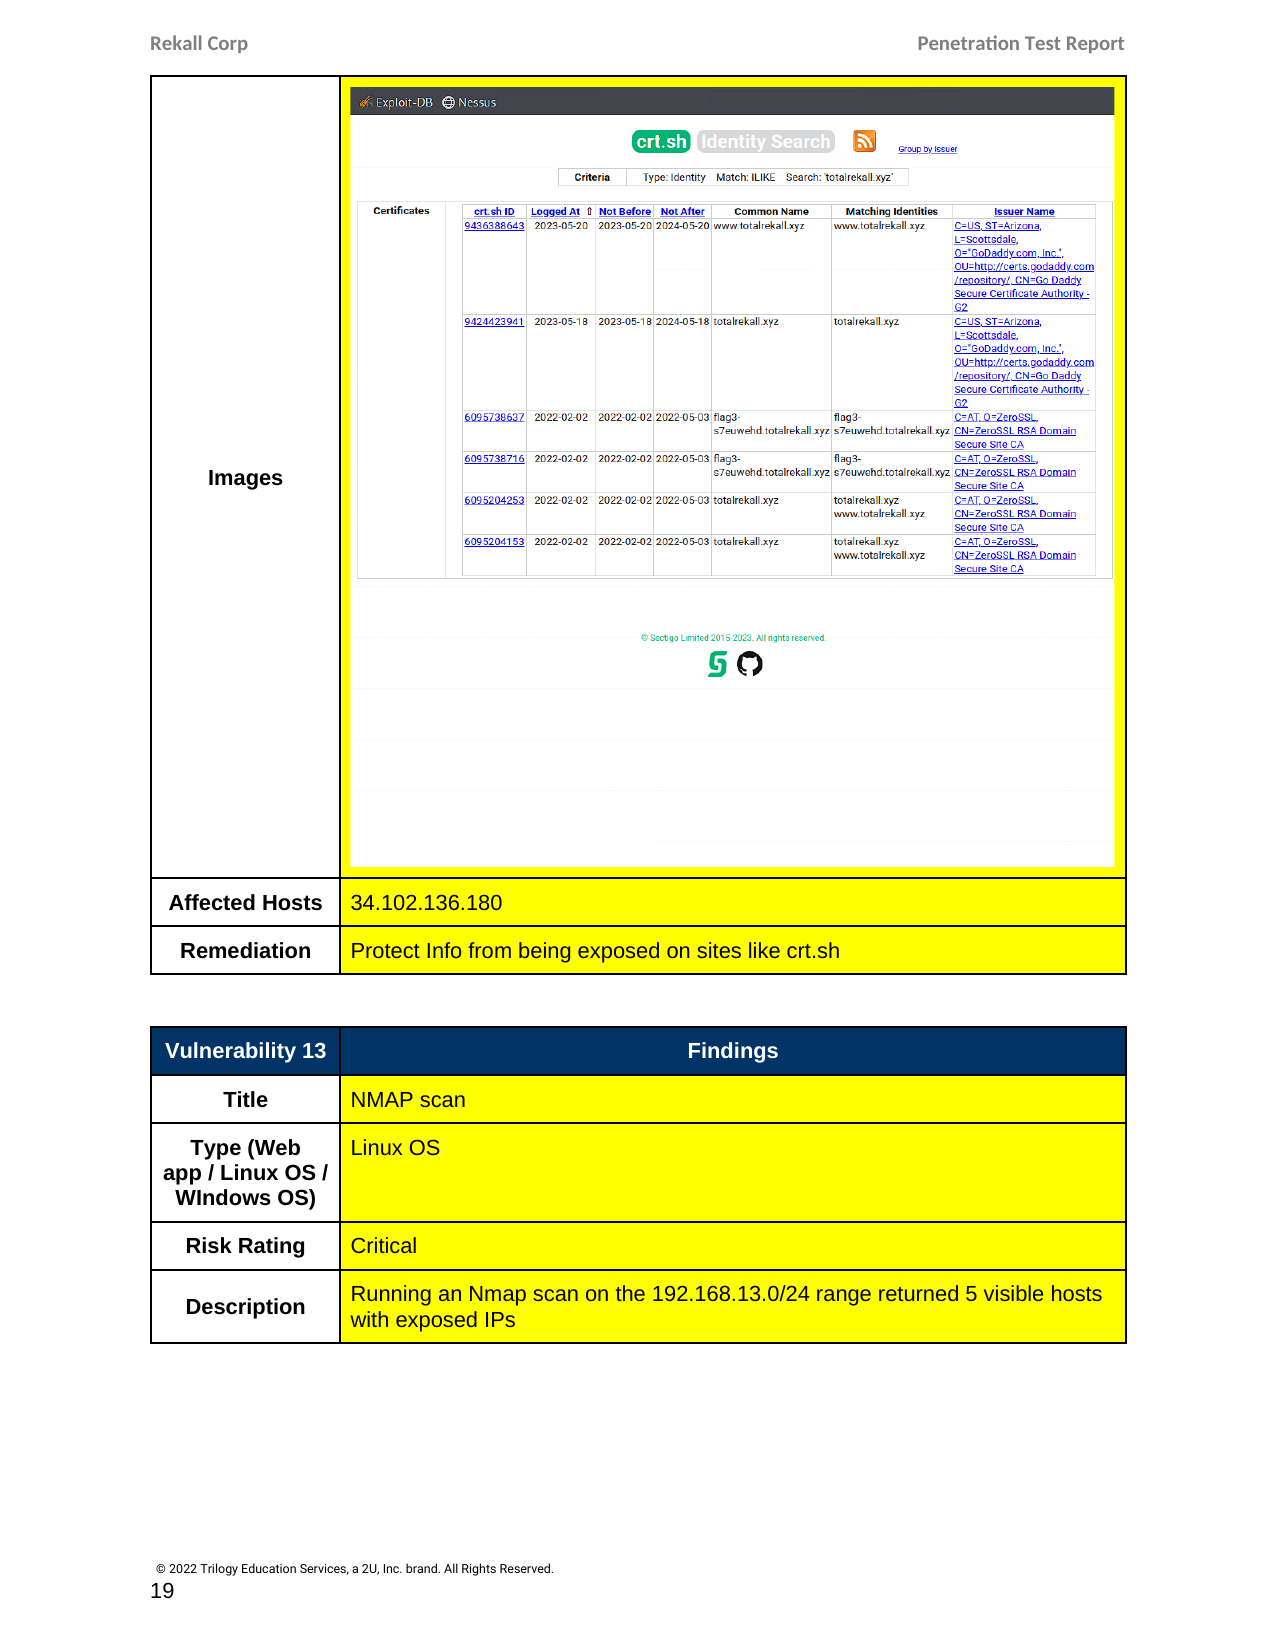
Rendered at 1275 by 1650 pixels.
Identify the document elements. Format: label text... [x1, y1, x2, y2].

table_cell [341, 77, 1125, 877]
table_cell Risk Rating [152, 1223, 339, 1269]
table_cell 34.102.136.180 [341, 879, 1125, 925]
table_cell Type (Web app / Linux OS / WIndows OS) [152, 1124, 339, 1221]
table_cell Protect Info from being exposed on sites like crt.sh [341, 927, 1125, 973]
table_header Findings [341, 1028, 1125, 1074]
table_cell Images [152, 77, 339, 877]
table_cell Affected Hosts [152, 879, 339, 925]
picture [350, 87, 1115, 867]
table_cell NMAP scan [341, 1076, 1125, 1122]
table_cell Running an Nmap scan on the 192.168.13.0/24 range returned 5 visible hosts with exposed IPs [341, 1271, 1125, 1342]
table_cell Linux OS [341, 1124, 1125, 1221]
table_cell Remediation [152, 927, 339, 973]
table_cell Title [152, 1076, 339, 1122]
table_header Vulnerability 13 [152, 1028, 339, 1074]
table_cell Critical [341, 1223, 1125, 1269]
table_cell Description [152, 1271, 339, 1342]
